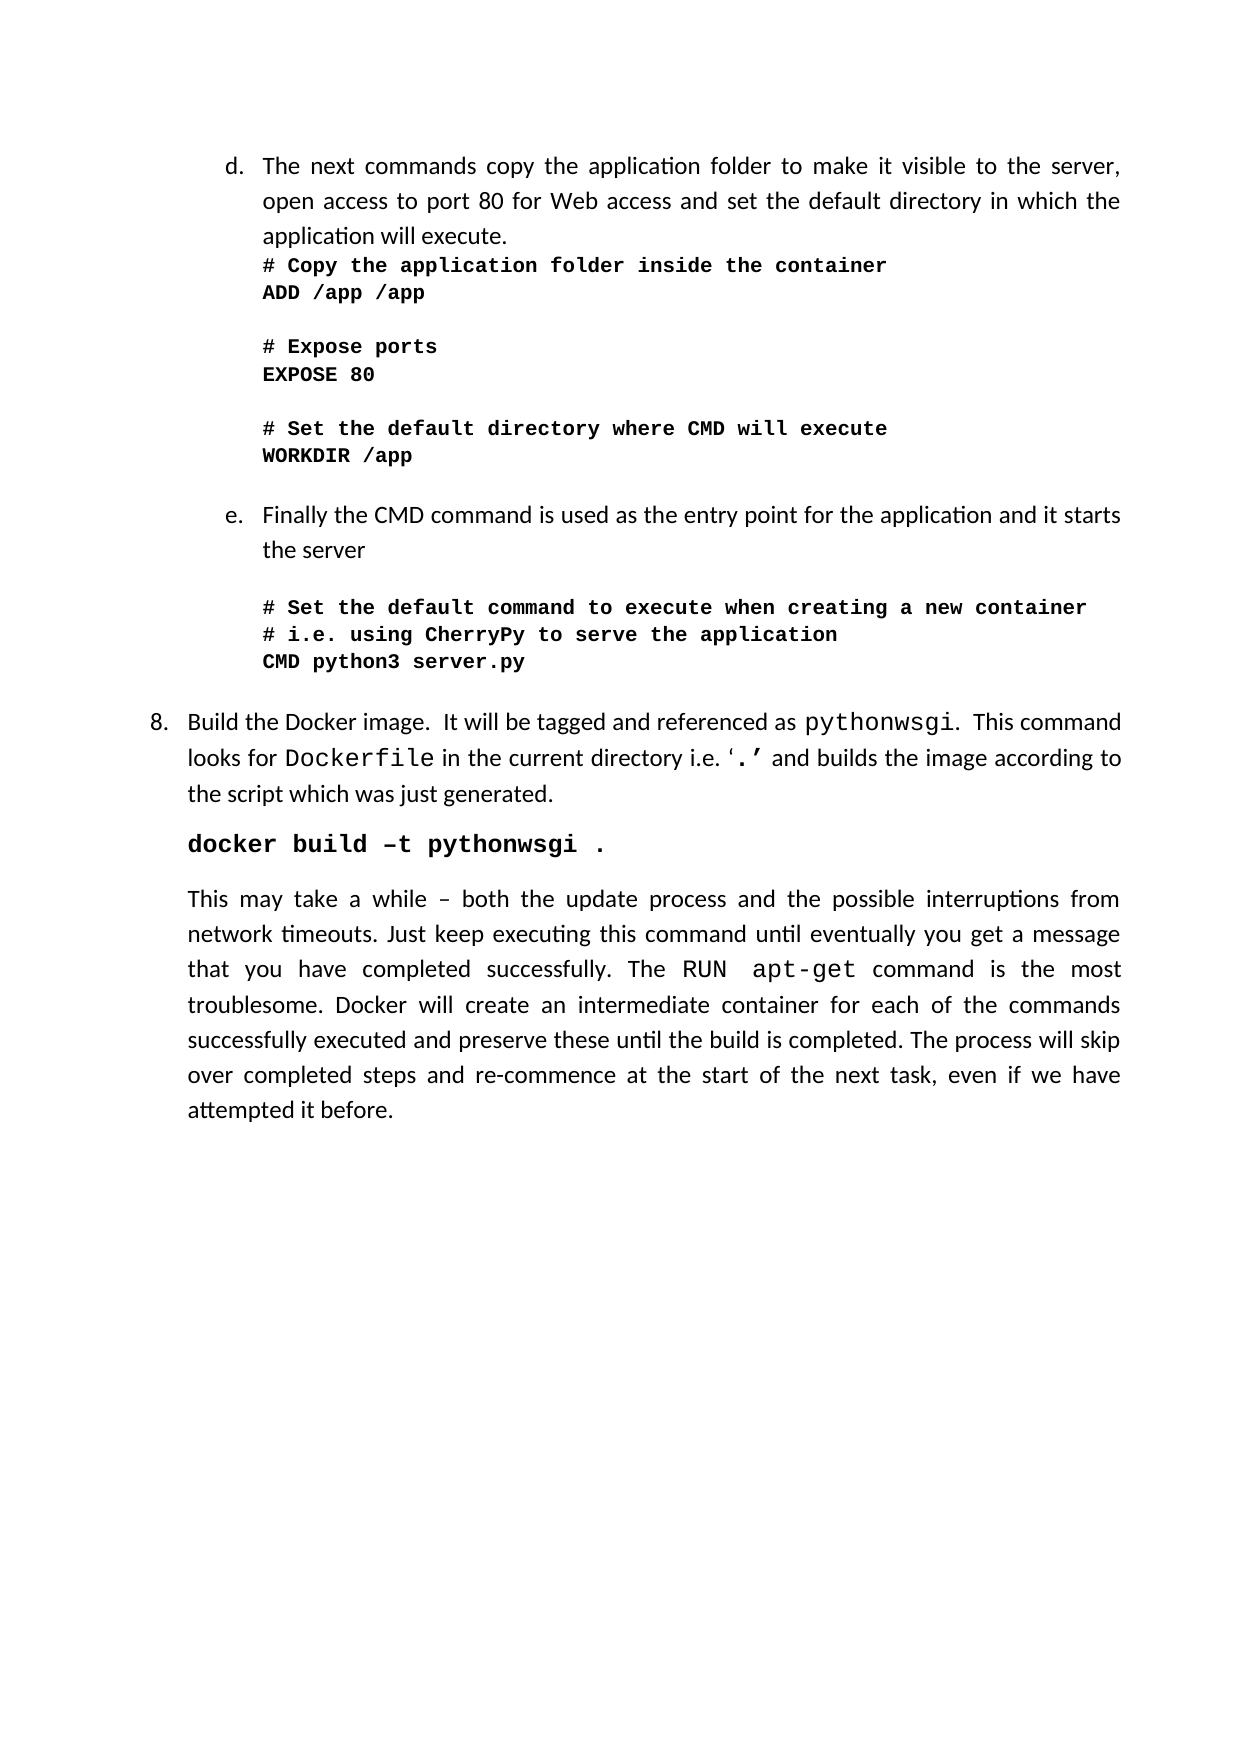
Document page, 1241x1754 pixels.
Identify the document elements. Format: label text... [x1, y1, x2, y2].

list # Copy the application folder inside the container [262, 255, 1122, 279]
text docker build –t pythonwsgi . [150, 832, 1122, 860]
list CMD python3 server.py [262, 651, 1122, 675]
list WORKDIR /app [262, 445, 1122, 469]
list # Set the default directory where CMD will execute [262, 418, 1122, 442]
list # i.e. using CherryPy to serve the application [262, 624, 1122, 648]
list EXPOSE 80 [262, 364, 1122, 387]
text This may take a while – both the update process and the possible interruptions from network timeouts. Just keep executing this command until eventually you get a message that you have completed successfully. The RUN apt-get command is the most troublesome. Docker will create an intermediate container for each of the commands successfully executed and preserve these until the build is completed. The process will skip over completed steps and re-commence at the start of the next task, even if we have attempted it before. [187, 883, 1122, 1125]
list The next commands copy the application folder to make it visible to the server, open access to port 80 for Web access and set the default directory in which the application will execute. [225, 150, 1122, 251]
list Build the Docker image. It will be tagged and referenced as pythonwsgi. This command looks for Dockerfile in the current directory i.e. ‘.’ and builds the image according to the script which was just generated. [150, 706, 1122, 809]
list ADD /app /app [262, 282, 1122, 306]
list # Expose ports [262, 337, 1122, 360]
list # Set the default command to execute when creating a new container [262, 597, 1122, 621]
list Finally the CMD command is used as the entry point for the application and it starts the server [225, 500, 1122, 565]
